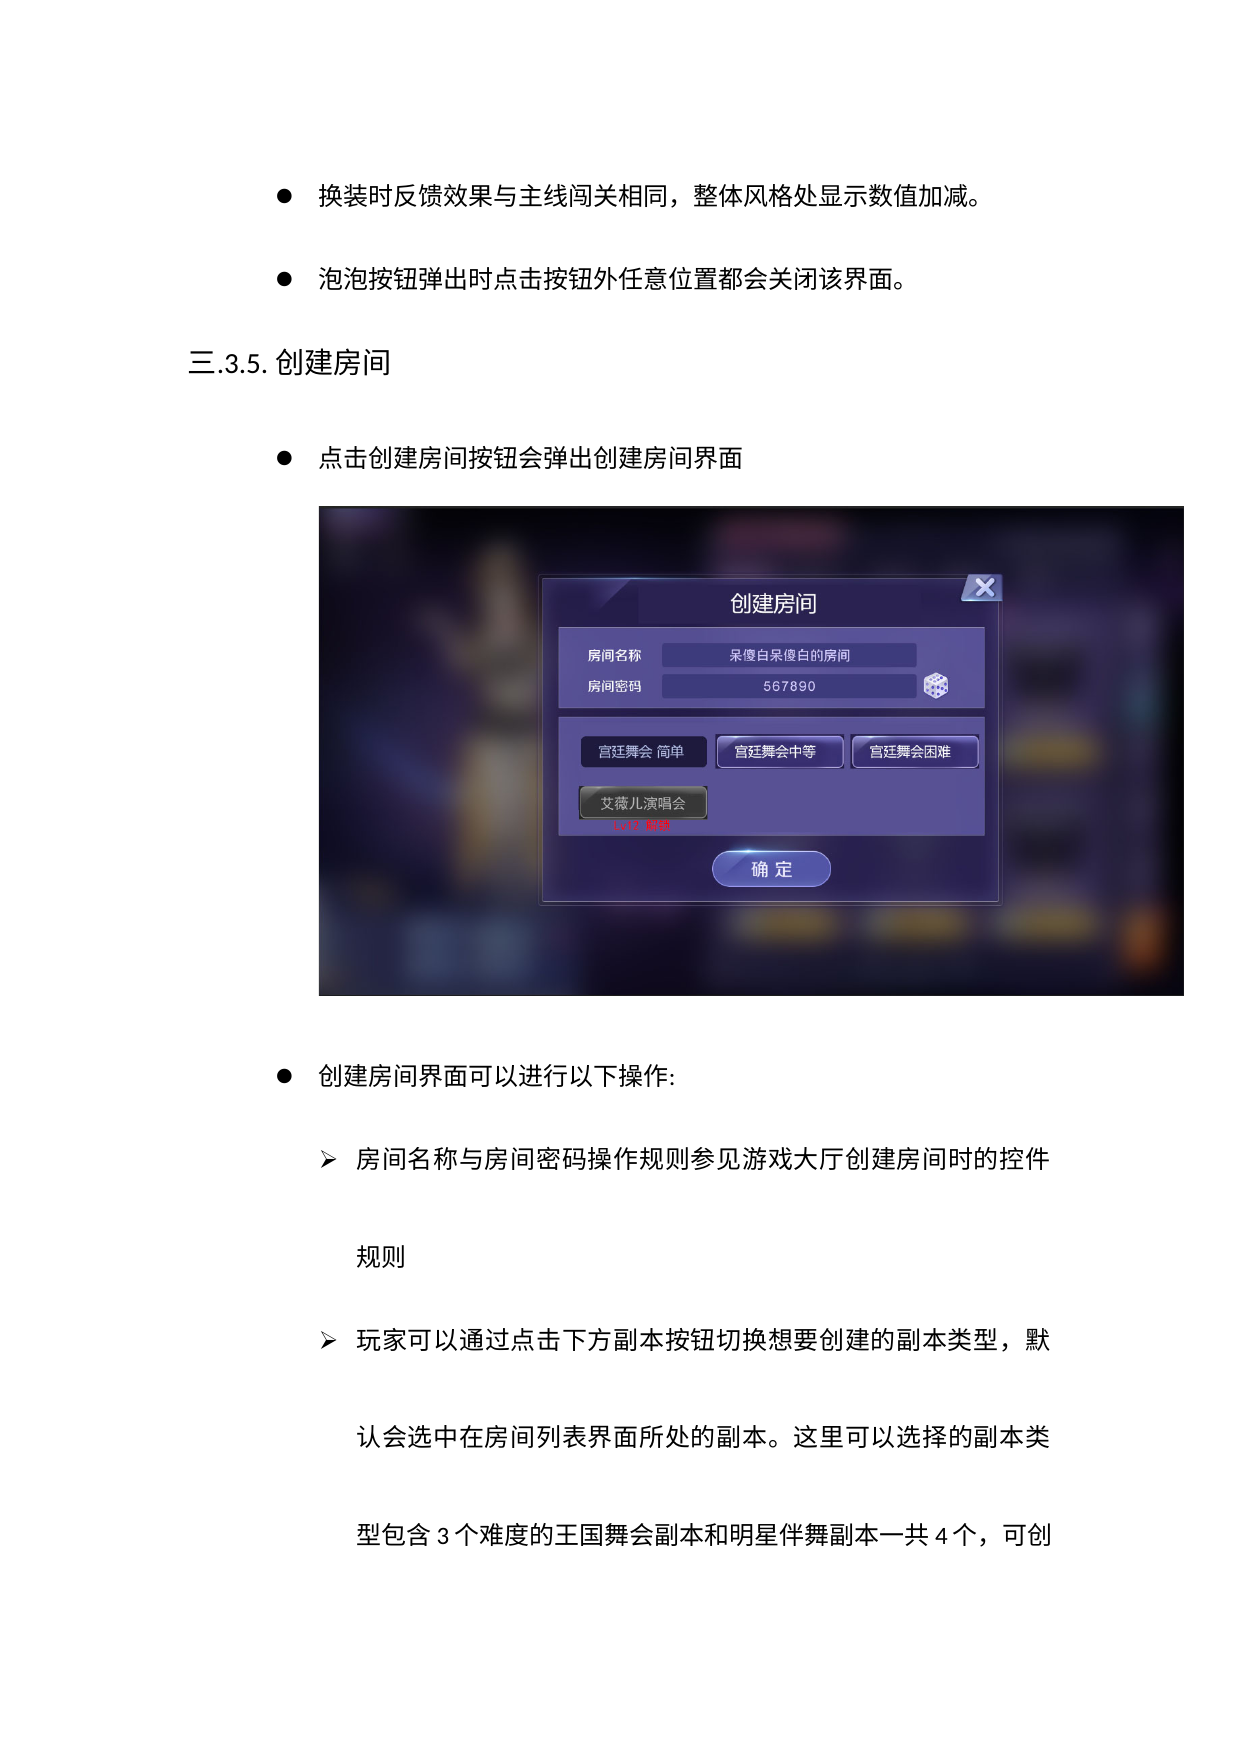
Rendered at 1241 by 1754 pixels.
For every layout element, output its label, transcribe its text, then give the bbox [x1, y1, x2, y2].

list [319, 1306, 1053, 1566]
list 点击创建房间按钮会弹出创建房间界面 [275, 424, 1053, 489]
picture [318, 506, 1184, 996]
list 换装时反馈效果与主线闯关相同，整体风格处显示数值加减。 [275, 162, 1053, 227]
list 创建房间界面可以进行以下操作: [275, 1042, 1053, 1107]
list 房间名称与房间密码操作规则参见游戏大厅创建房间时的控件规则 [319, 1125, 1053, 1288]
list 泡泡按钮弹出时点击按钮外任意位置都会关闭该界面。 [275, 245, 1053, 310]
text 创建房间 [187, 328, 1053, 393]
